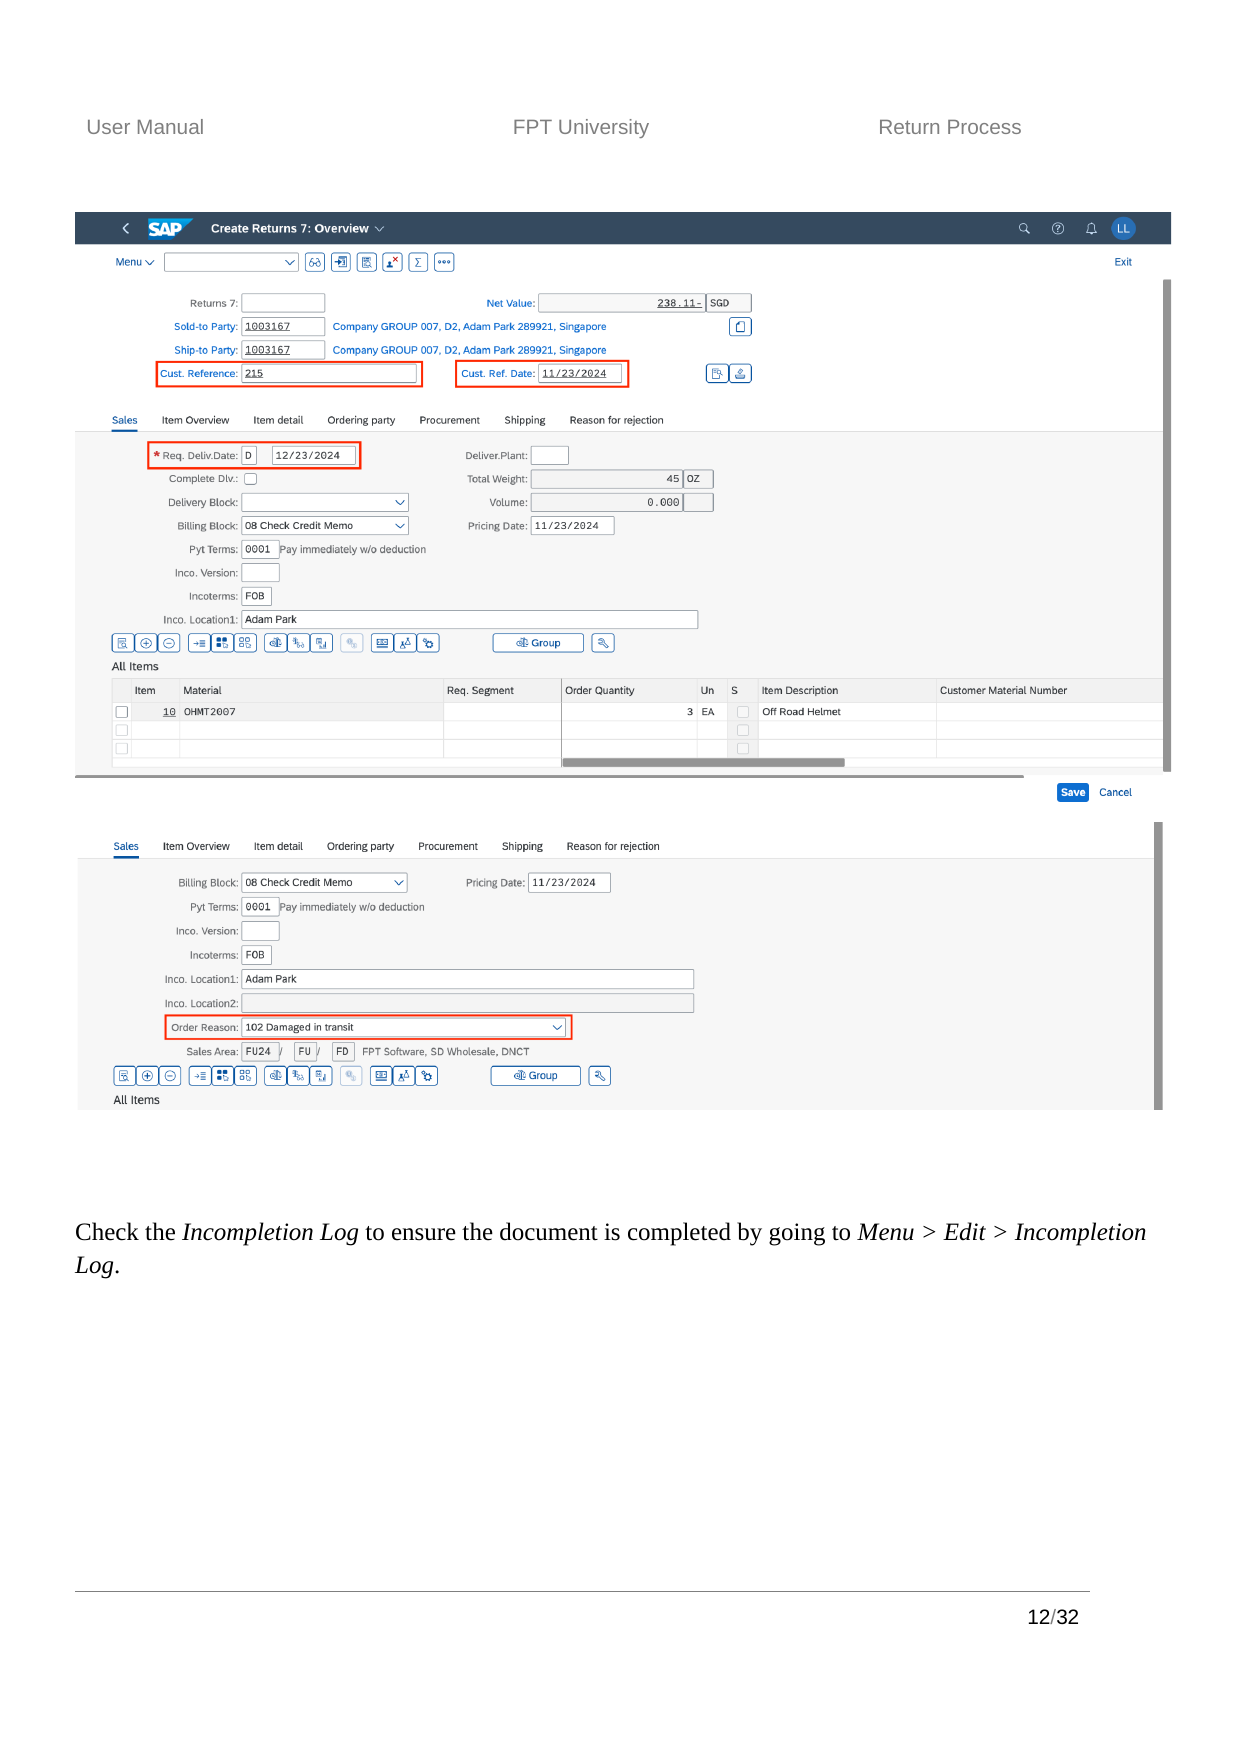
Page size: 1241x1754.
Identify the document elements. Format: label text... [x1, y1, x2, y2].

picture [75, 212, 1172, 807]
picture [77, 822, 1163, 1110]
text Check the Incompletion Log to ensure the document is completed by going to Menu > Edit > Incompletion Log. [75, 1217, 1165, 1278]
